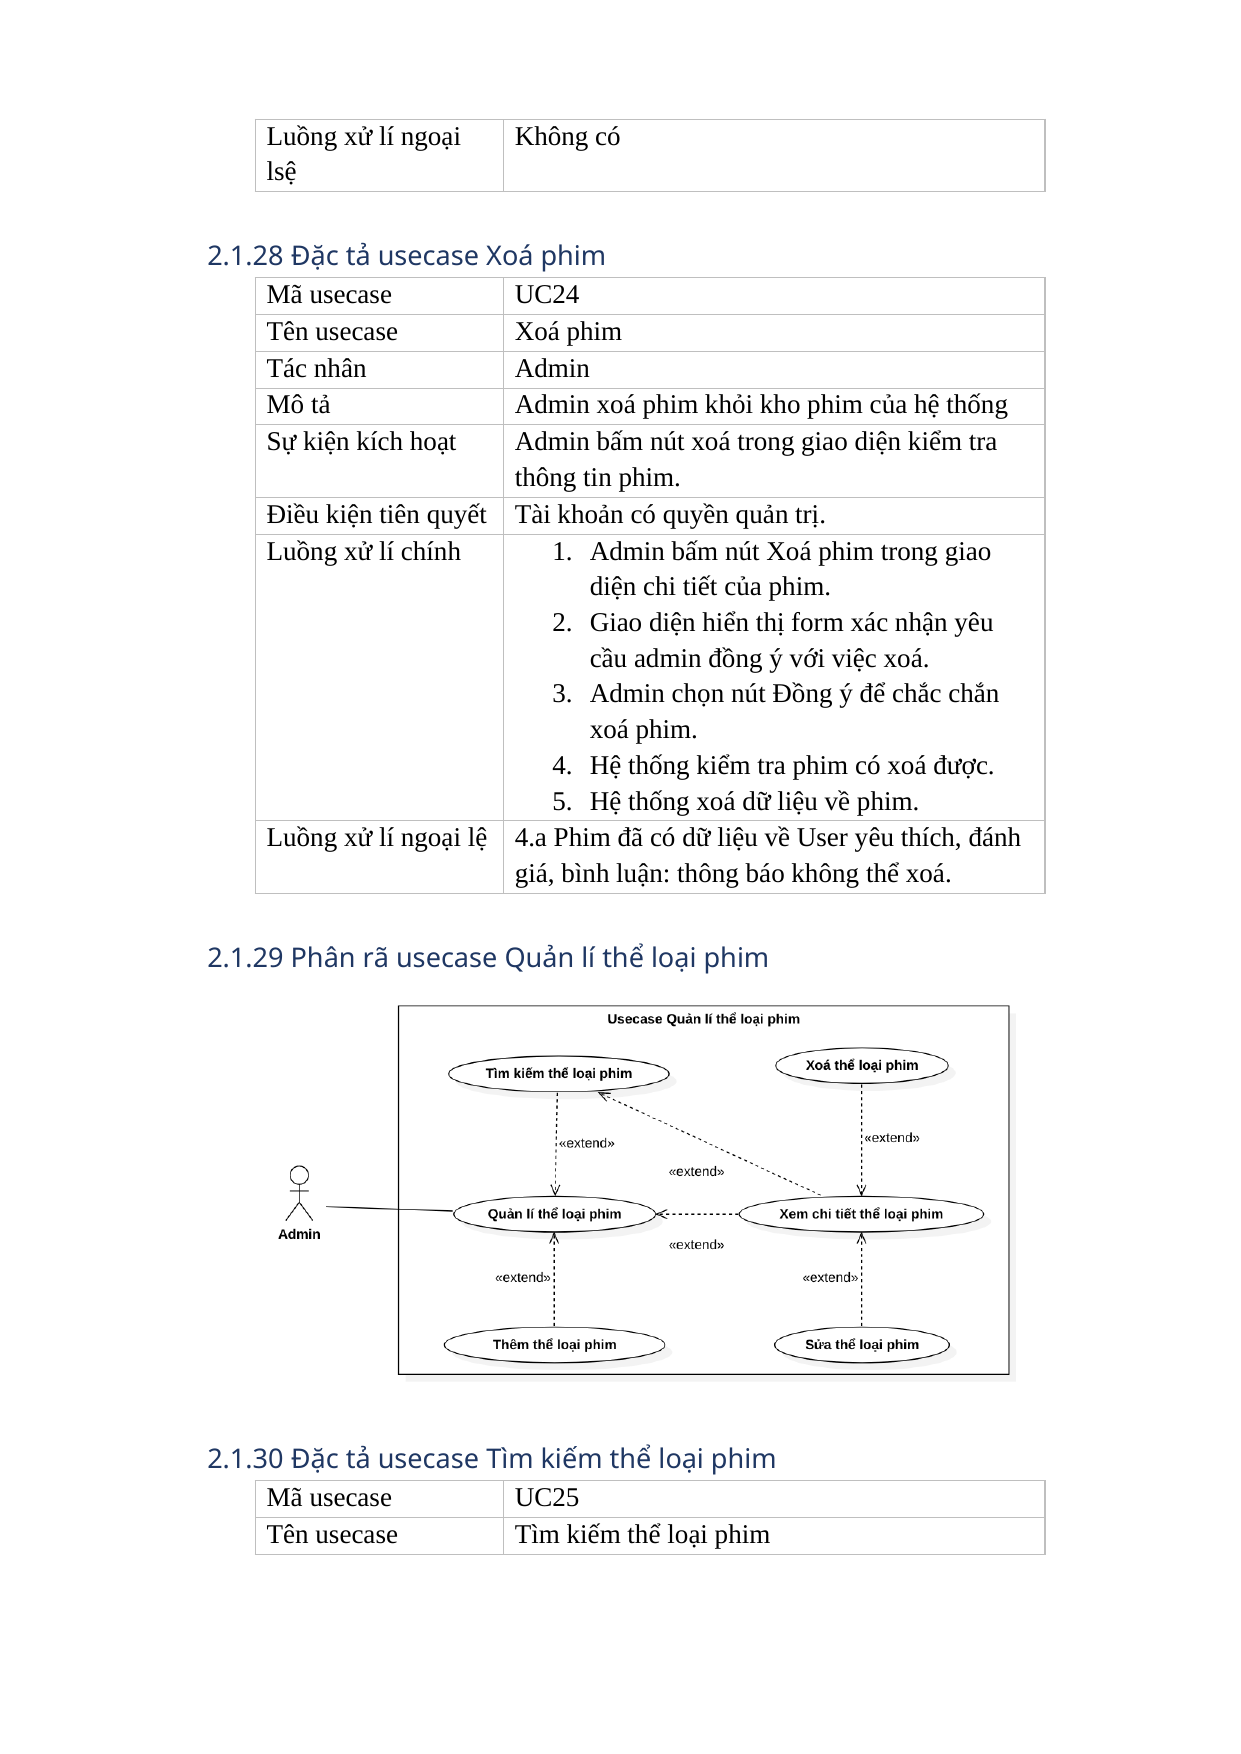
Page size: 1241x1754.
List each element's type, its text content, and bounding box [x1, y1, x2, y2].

table_cell Tác nhân [256, 352, 503, 387]
table_header Mã usecase [256, 278, 503, 314]
table_cell Xoá phim [504, 315, 1044, 351]
subtitle 2.1.29 Phân rã usecase Quản lí thể loại phim [207, 938, 1093, 975]
table_cell Luồng xử lí ngoại lsệ [256, 120, 503, 191]
table_cell Admin [504, 352, 1044, 387]
table_cell Điều kiện tiên quyết [256, 498, 503, 533]
table_cell Sự kiện kích hoạt [256, 425, 503, 497]
table_cell 4.a Phim đã có dữ liệu về User yêu thích, đánh giá, bình luận: thông báo không thể xoá. [504, 821, 1044, 893]
table_cell Tên usecase [256, 1518, 503, 1554]
table_cell Admin bấm nút Xoá phim trong giao diện chi tiết của phim. Giao diện hiển thị form xác nhận yêu cầu admin đồng ý với việc xoá. Admin chọn nút Đồng ý để chắc chắn xoá phim. Hệ thống kiểm tra phim có xoá được. Hệ thống xoá dữ liệu về phim. [504, 535, 1044, 820]
table_cell Mô tả [256, 389, 503, 424]
table_header UC24 [504, 278, 1044, 314]
table_cell Không có [504, 120, 1044, 191]
table_cell Tên usecase [256, 315, 503, 351]
table_cell Admin bấm nút xoá trong giao diện kiểm tra thông tin phim. [504, 425, 1044, 497]
subtitle 2.1.30 Đặc tả usecase Tìm kiếm thể loại phim [207, 1440, 1093, 1477]
table_header UC25 [504, 1481, 1044, 1517]
picture [270, 985, 1030, 1393]
table_header Mã usecase [256, 1481, 503, 1517]
table_cell Tài khoản có quyền quản trị. [504, 498, 1044, 533]
table_cell Admin xoá phim khỏi kho phim của hệ thống [504, 389, 1044, 424]
table_cell Tìm kiếm thể loại phim [504, 1518, 1044, 1554]
subtitle 2.1.28 Đặc tả usecase Xoá phim [207, 237, 1093, 273]
table_cell Luồng xử lí ngoại lệ [256, 821, 503, 893]
table_cell Luồng xử lí chính [256, 535, 503, 820]
